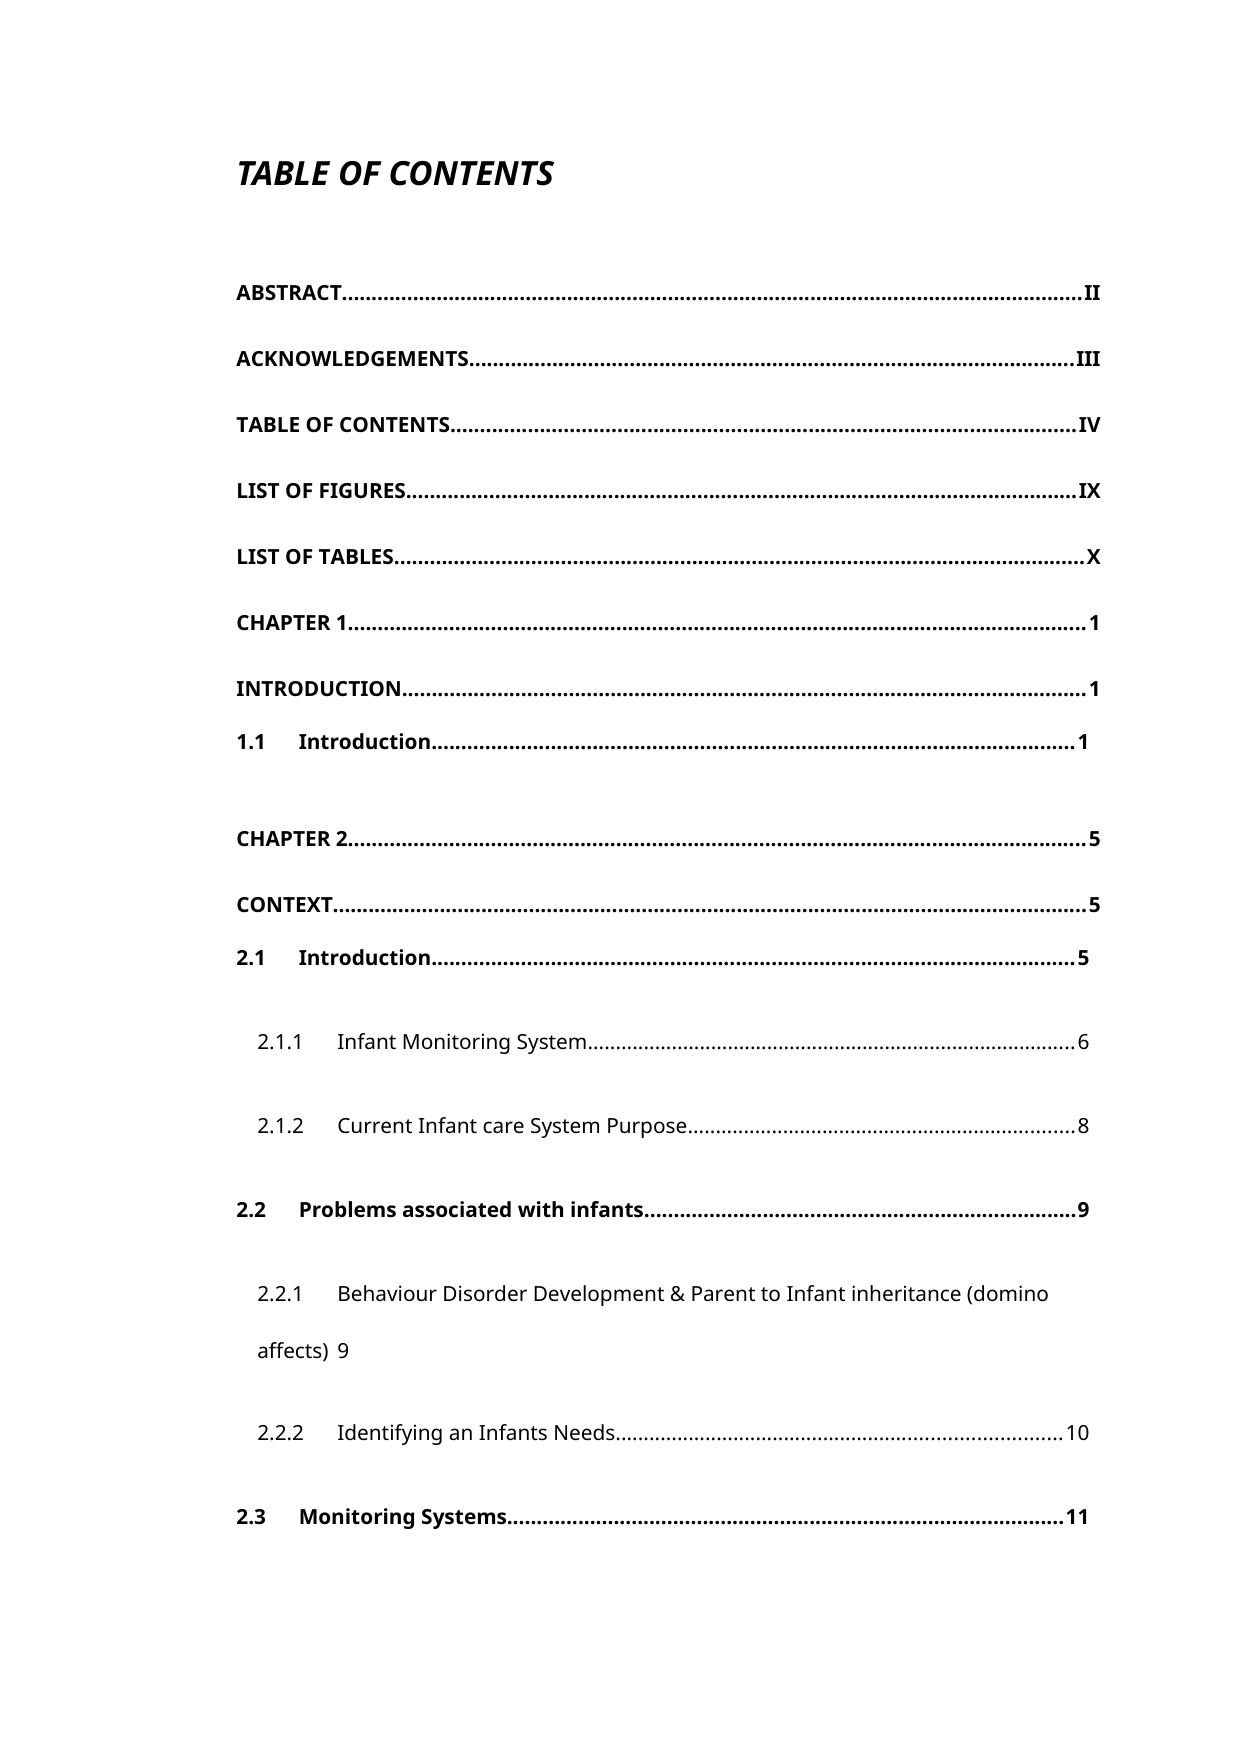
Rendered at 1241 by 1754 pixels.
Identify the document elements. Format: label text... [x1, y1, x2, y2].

text 2.2.1 Behaviour Disorder Development & Parent to Infant inheritance (domino affects) 9 [257, 1279, 1090, 1364]
text Table of Contents iv [236, 410, 1090, 439]
text Acknowledgements iii [236, 344, 1090, 373]
text CONTEXT 5 [236, 890, 1090, 918]
text Abstract ii [236, 278, 1090, 307]
text CHAPTER 2 5 [236, 824, 1090, 852]
text 2.3 Monitoring Systems 11 [236, 1502, 1090, 1530]
text List of Figures ix [236, 476, 1090, 504]
text 2.2 Problems associated with infants 9 [236, 1195, 1090, 1223]
text 2.1.2 Current Infant care System Purpose 8 [257, 1111, 1090, 1139]
text 2.1.1 Infant Monitoring System 6 [257, 1027, 1090, 1056]
text List of Tables x [236, 542, 1090, 571]
text CHAPTER 1 1 [236, 608, 1090, 636]
subtitle Table of Contents [236, 150, 1090, 195]
text 2.1 Introduction 5 [236, 943, 1090, 972]
text 1.1 Introduction 1 [236, 727, 1090, 756]
text 2.2.2 Identifying an Infants Needs 10 [257, 1418, 1090, 1446]
text Introduction 1 [236, 674, 1090, 702]
